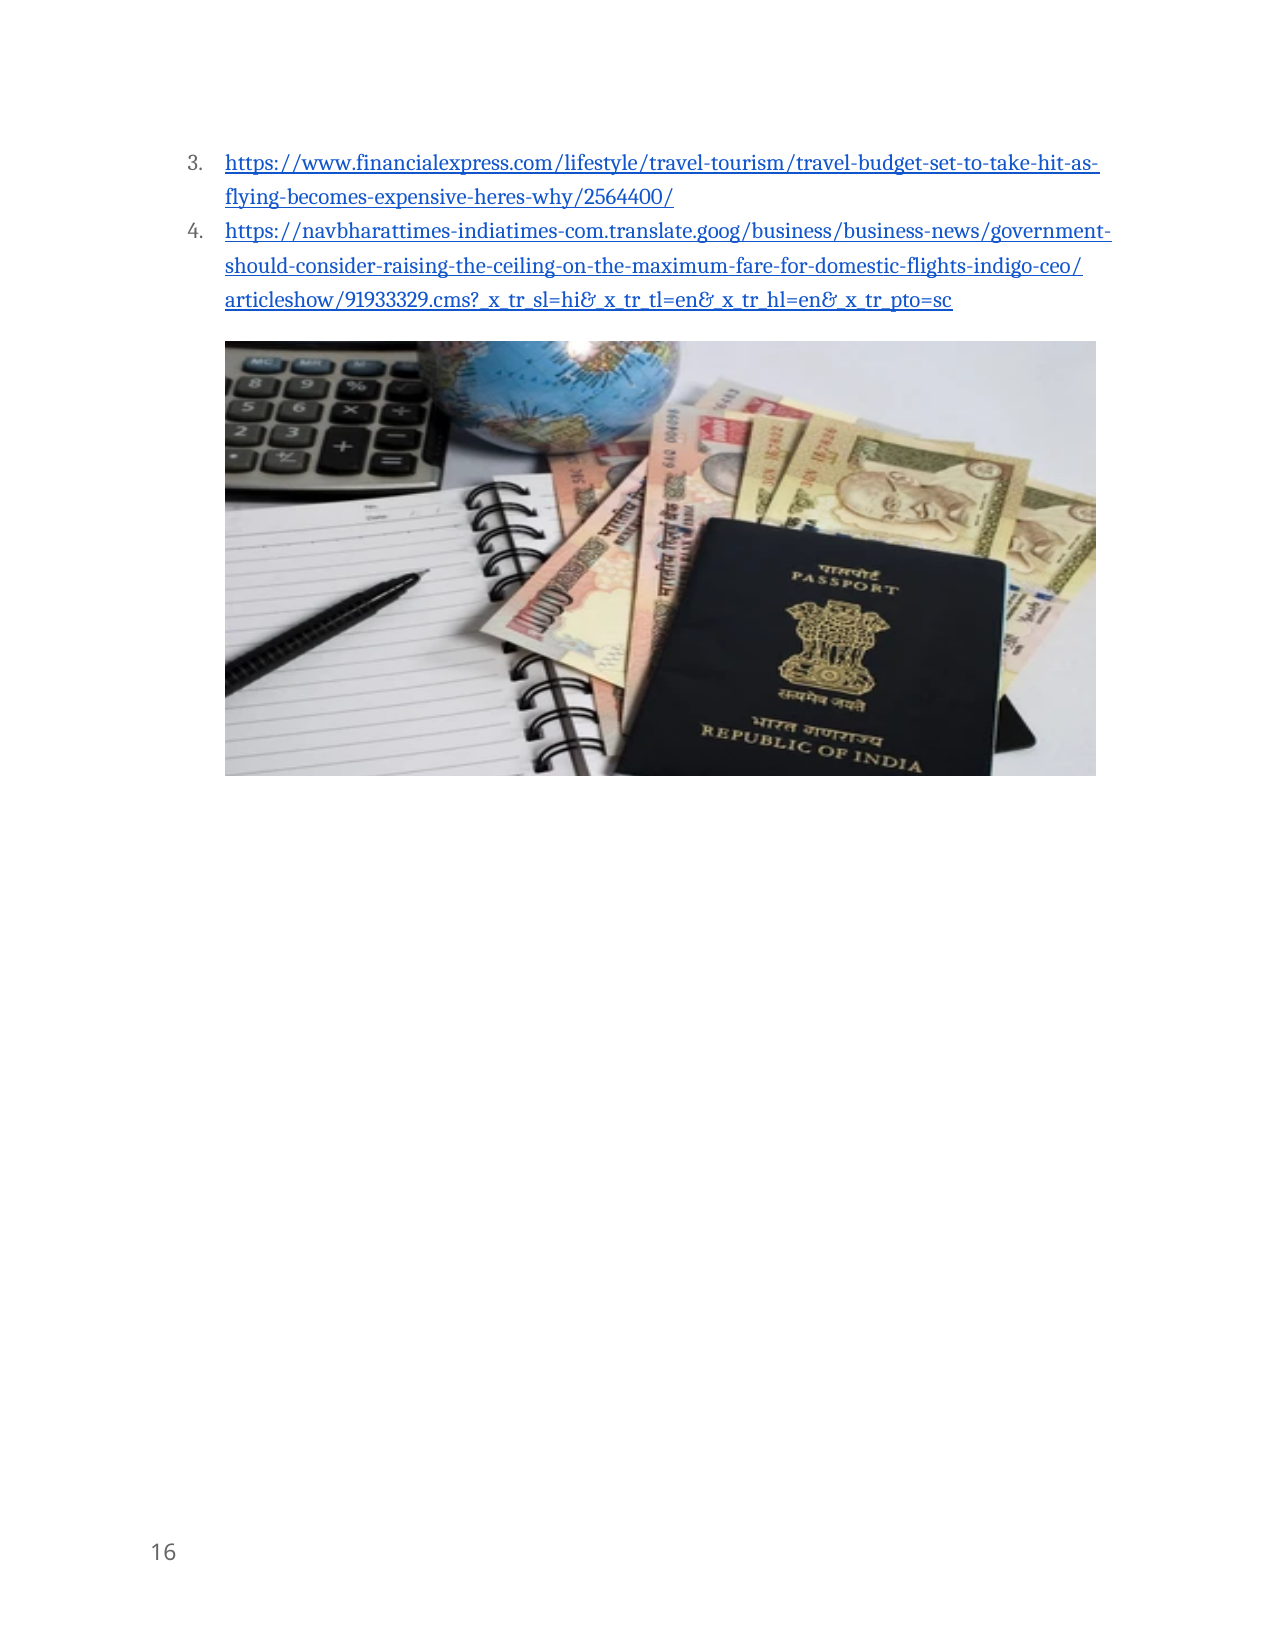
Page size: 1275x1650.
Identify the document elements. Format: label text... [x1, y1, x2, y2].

list https://navbharattimes-indiatimes-com.translate.goog/business/business-news/government-should-consider-raising-the-ceiling-on-the-maximum-fare-for-domestic-flights-indigo-ceo/articleshow/91933329.cms?_x_tr_sl=hi&_x_tr_tl=en&_x_tr_hl=en&_x_tr_pto=sc [187, 218, 1125, 313]
list https://www.financialexpress.com/lifestyle/travel-tourism/travel-budget-set-to-take-hit-as-flying-becomes-expensive-heres-why/2564400/ [187, 150, 1125, 211]
picture [225, 341, 1096, 776]
